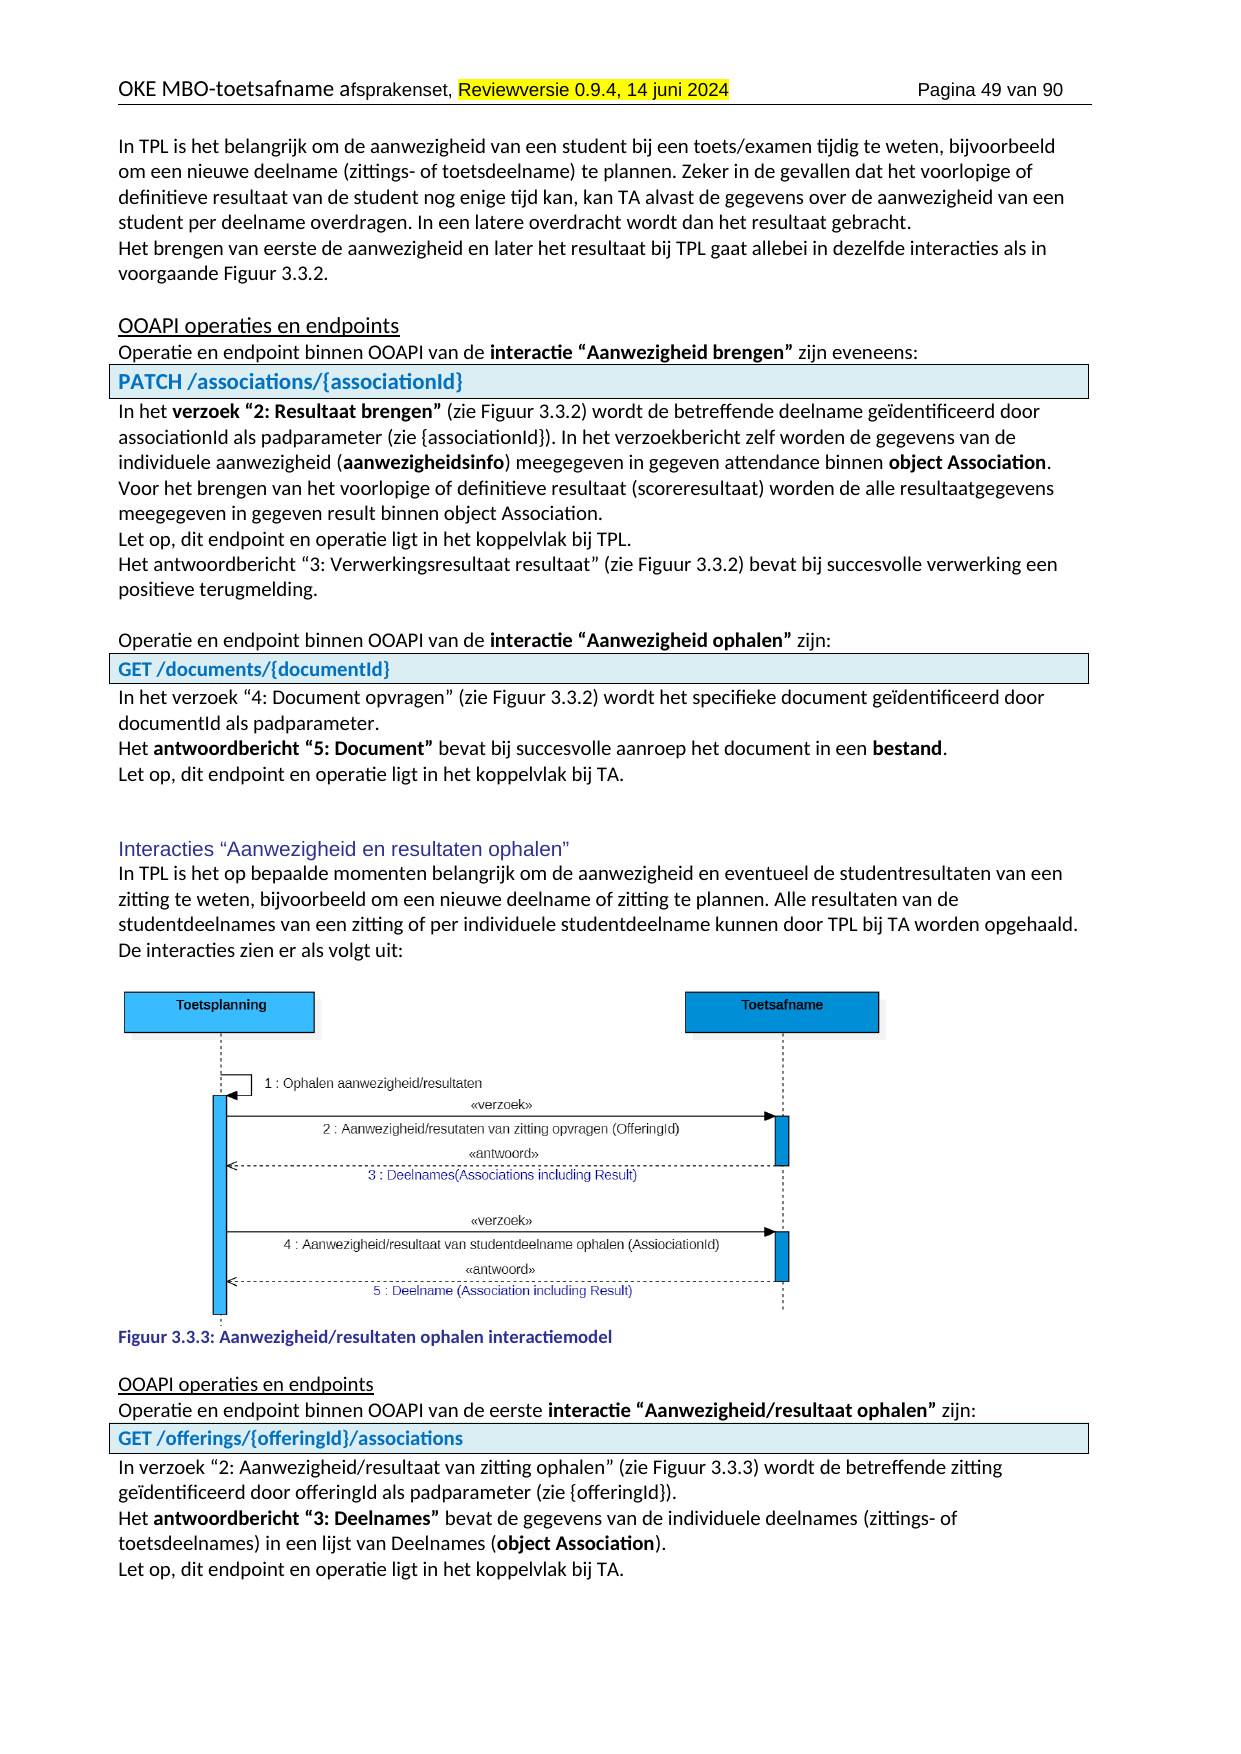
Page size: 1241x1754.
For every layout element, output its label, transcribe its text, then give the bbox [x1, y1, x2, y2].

text GET /documents/{documentId} [110, 654, 1088, 683]
text In TPL is het op bepaalde momenten belangrijk om de aanwezigheid en eventueel de studentresultaten van een zitting te weten, bijvoorbeeld om een nieuwe deelname of zitting te plannen. Alle resultaten van de studentdeelnames van een zitting of per individuele studentdeelname kunnen door TPL bij TA worden opgehaald. De interacties zien er als volgt uit: [118, 861, 1080, 962]
text Interacties “Aanwezigheid en resultaten ophalen” [118, 837, 1092, 861]
text Figuur 3.3.3: Aanwezigheid/resultaten ophalen interactiemodel [118, 1326, 1152, 1349]
text Let op, dit endpoint en operatie ligt in het koppelvlak bij TA. [118, 1556, 1080, 1581]
text Let op, dit endpoint en operatie ligt in het koppelvlak bij TA. [118, 761, 1080, 786]
text Het antwoordbericht “3: Verwerkingsresultaat resultaat” (zie Figuur 3.3.2) bevat bij succesvolle verwerking een positieve terugmelding. [118, 551, 1080, 602]
text Operatie en endpoint binnen OOAPI van de interactie “Aanwezigheid ophalen” zijn: [118, 627, 1080, 653]
picture [118, 987, 886, 1326]
text Let op, dit endpoint en operatie ligt in het koppelvlak bij TPL. [118, 526, 1080, 551]
text Operatie en endpoint binnen OOAPI van de interactie “Aanwezigheid brengen” zijn eveneens: [118, 339, 1080, 364]
text GET /offerings/{offeringId}/associations [110, 1424, 1088, 1453]
text OOAPI operaties en endpoints [118, 311, 1080, 339]
text In TPL is het belangrijk om de aanwezigheid van een student bij een toets/examen tijdig te weten, bijvoorbeeld om een nieuwe deelname (zittings- of toetsdeelname) te plannen. Zeker in de gevallen dat het voorlopige of definitieve resultaat van de student nog enige tijd kan, kan TA alvast de gegevens over de aanwezigheid van een student per deelname overdragen. In een latere overdracht wordt dan het resultaat gebracht. [118, 133, 1080, 235]
text Het antwoordbericht “5: Document” bevat bij succesvolle aanroep het document in een bestand. [118, 735, 1080, 761]
text In verzoek “2: Aanwezigheid/resultaat van zitting ophalen” (zie Figuur 3.3.3) wordt de betreffende zitting geïdentificeerd door offeringId als padparameter (zie {offeringId}). [118, 1454, 1080, 1505]
text In het verzoek “4: Document opvragen” (zie Figuur 3.3.2) wordt het specifieke document geïdentificeerd door documentId als padparameter. [118, 684, 1080, 735]
text PATCH /associations/{associationId} [110, 365, 1088, 398]
text Het antwoordbericht “3: Deelnames” bevat de gegevens van de individuele deelnames (zittings- of toetsdeelnames) in een lijst van Deelnames (object Association). [118, 1505, 1080, 1556]
text Operatie en endpoint binnen OOAPI van de eerste interactie “Aanwezigheid/resultaat ophalen” zijn: [118, 1397, 1080, 1422]
text OOAPI operaties en endpoints [118, 1372, 1080, 1397]
text In het verzoek “2: Resultaat brengen” (zie Figuur 3.3.2) wordt de betreffende deelname geïdentificeerd door associationId als padparameter (zie {associationId}). In het verzoekbericht zelf worden de gegevens van de individuele aanwezigheid (aanwezigheidsinfo) meegegeven in gegeven attendance binnen object Association. Voor het brengen van het voorlopige of definitieve resultaat (scoreresultaat) worden de alle resultaatgegevens meegegeven in gegeven result binnen object Association. [118, 399, 1080, 526]
text Het brengen van eerste de aanwezigheid en later het resultaat bij TPL gaat allebei in dezelfde interacties als in voorgaande Figuur 3.3.2. [118, 235, 1080, 286]
